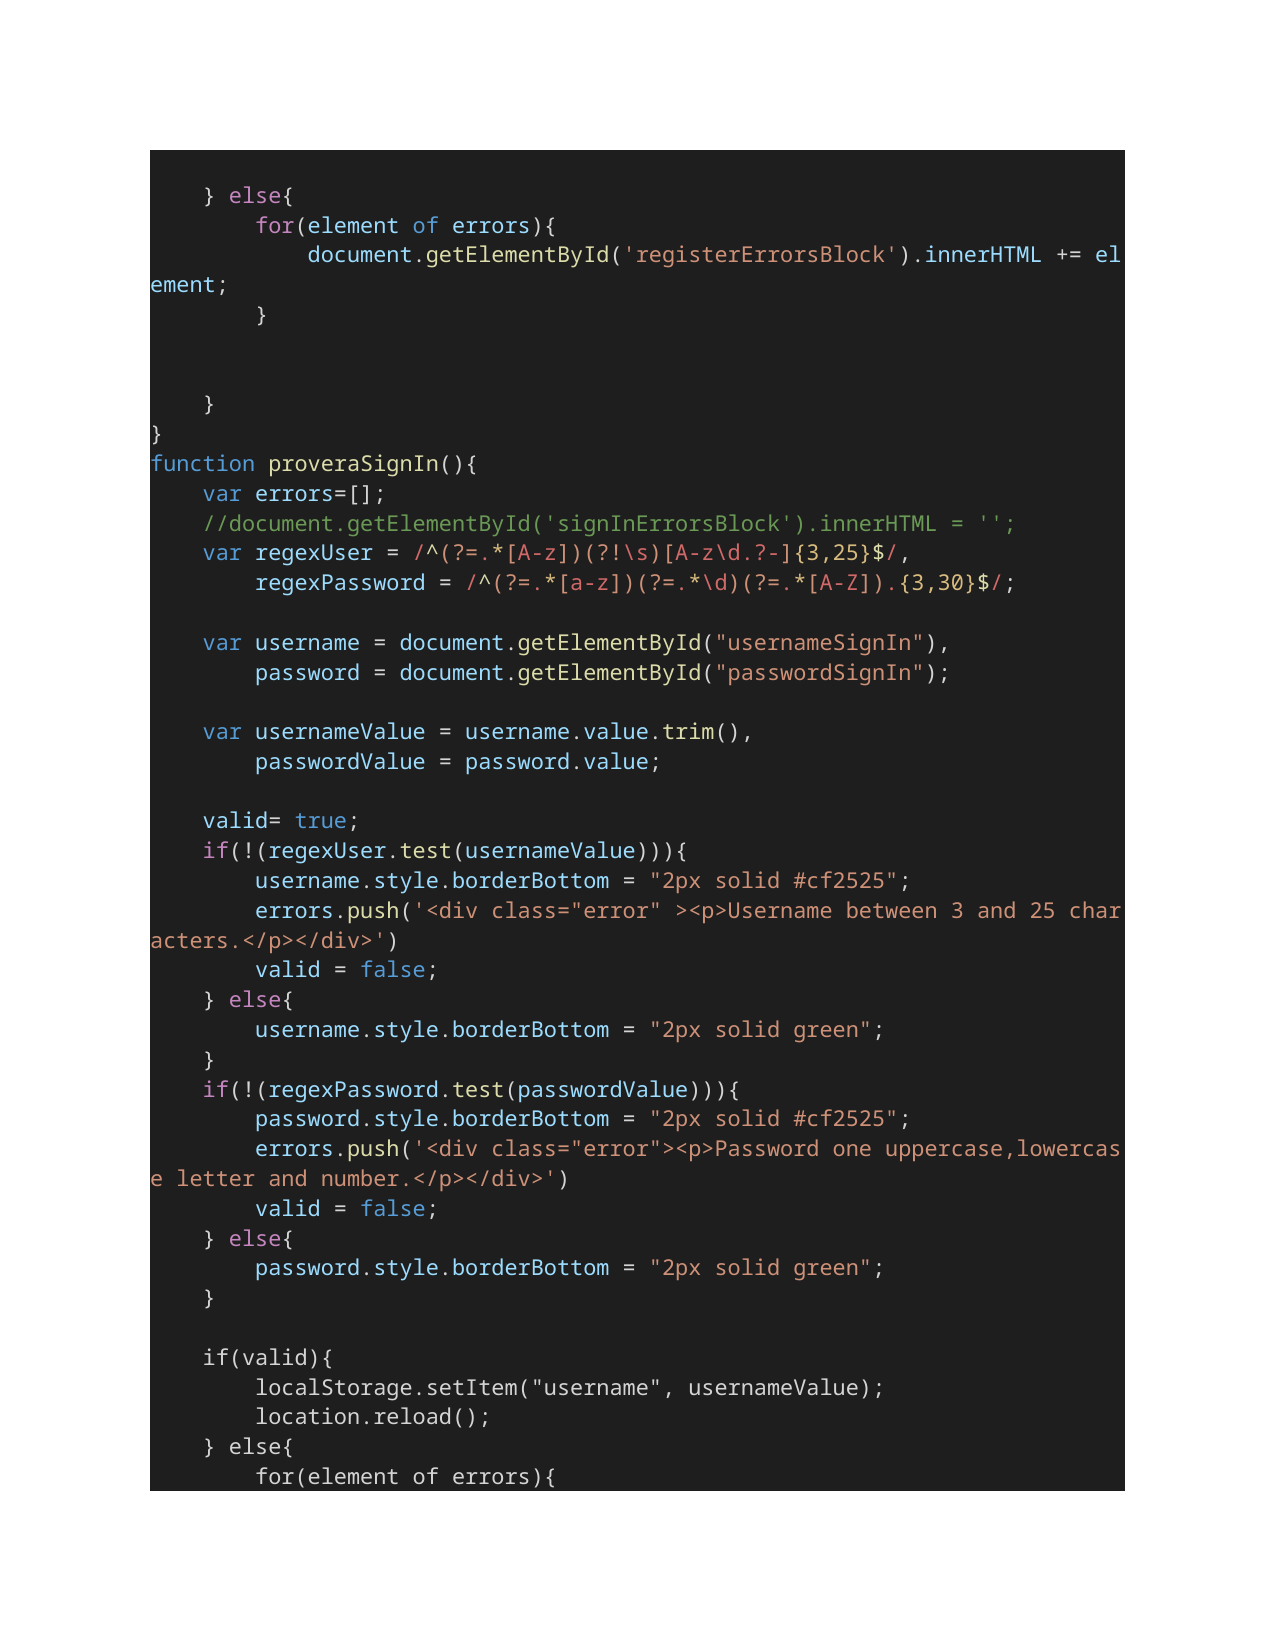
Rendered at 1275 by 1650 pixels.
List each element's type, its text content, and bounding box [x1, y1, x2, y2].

text if(valid){ [150, 1342, 1125, 1371]
text valid = false; [150, 1193, 1125, 1222]
text } [150, 299, 1125, 329]
text valid= true; [150, 805, 1125, 835]
text for(element of errors){ [150, 1461, 1125, 1491]
text document.getElementById('registerErrorsBlock').innerHTML += element; [150, 239, 1125, 299]
text var username = document.getElementById("usernameSignIn"), [150, 627, 1125, 656]
text localStorage.setItem("username", usernameValue); [150, 1371, 1125, 1401]
text } else{ [150, 1222, 1125, 1252]
text location.reload(); [150, 1401, 1125, 1431]
text username.style.borderBottom = "2px solid #cf2525"; [150, 865, 1125, 895]
text } [150, 418, 1125, 448]
text for(element of errors){ [150, 209, 1125, 239]
text //document.getElementById('signInErrorsBlock').innerHTML = ''; [150, 507, 1125, 537]
text } [150, 388, 1125, 418]
text } else{ [150, 1431, 1125, 1461]
text var errors=[]; [150, 478, 1125, 507]
text password = document.getElementById("passwordSignIn"); [150, 656, 1125, 686]
text } else{ [150, 180, 1125, 209]
text regexPassword = /^(?=.*[a-z])(?=.*\d)(?=.*[A-Z]).{3,30}$/; [150, 567, 1125, 597]
text } [150, 1044, 1125, 1073]
text } else{ [150, 984, 1125, 1014]
text if(!(regexUser.test(usernameValue))){ [150, 835, 1125, 865]
text valid = false; [150, 954, 1125, 984]
text errors.push('<div class="error" ><p>Username between 3 and 25 characters.</p></div>') [150, 895, 1125, 954]
text } [150, 1282, 1125, 1312]
text password.style.borderBottom = "2px solid green"; [150, 1252, 1125, 1282]
text var regexUser = /^(?=.*[A-z])(?!\s)[A-z\d.?-]{3,25}$/, [150, 537, 1125, 567]
text function proveraSignIn(){ [150, 448, 1125, 478]
text var usernameValue = username.value.trim(), [150, 716, 1125, 746]
text if(!(regexPassword.test(passwordValue))){ [150, 1073, 1125, 1103]
text errors.push('<div class="error"><p>Password one uppercase,lowercase letter and number.</p></div>') [150, 1133, 1125, 1193]
text passwordValue = password.value; [150, 746, 1125, 776]
text username.style.borderBottom = "2px solid green"; [150, 1014, 1125, 1044]
text password.style.borderBottom = "2px solid #cf2525"; [150, 1103, 1125, 1133]
